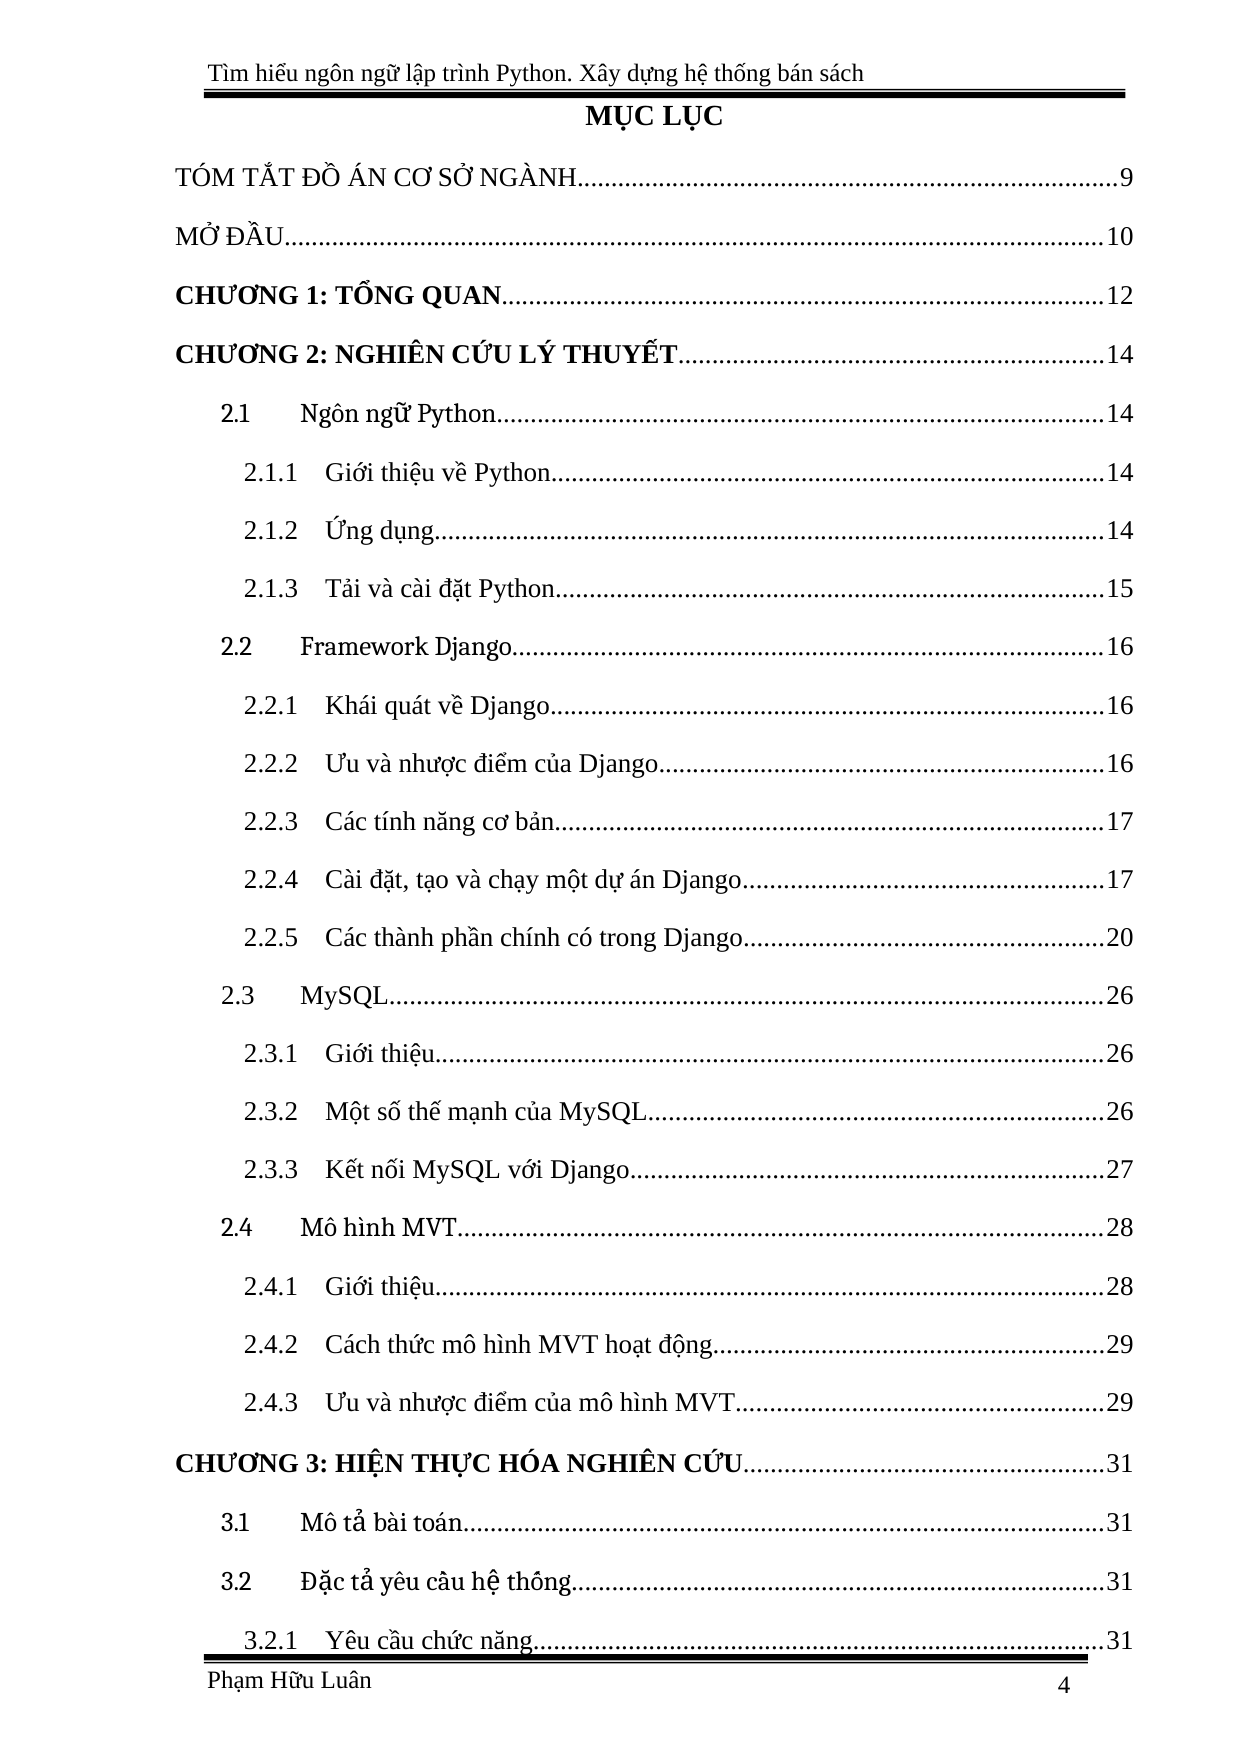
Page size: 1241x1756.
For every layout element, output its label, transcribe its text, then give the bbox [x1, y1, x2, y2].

text 2.4 Mô hình MVT 28 [221, 1212, 1134, 1244]
text 2.4.2 Cách thức mô hình MVT hoạt động 29 [244, 1328, 1134, 1360]
text 3.2.1 Yêu cầu chức năng 31 [244, 1624, 1134, 1655]
text 3.2 Đặc tả yêu cầu hệ thống 31 [221, 1565, 1134, 1597]
text CHƯƠNG 2: NGHIÊN CỨU LÝ THUYẾT 14 [175, 338, 1134, 369]
text 2.1.1 Giới thiệu về Python 14 [244, 456, 1134, 487]
text 2.3.1 Giới thiệu 26 [244, 1037, 1134, 1069]
text 2.1.2 Ứng dụng 14 [244, 514, 1134, 546]
text 2.1 Ngôn ngữ Python 14 [221, 397, 1134, 429]
subtitle MỤC LỤC [175, 98, 1134, 131]
text 2.3.2 Một số thế mạnh của MySQL 26 [244, 1096, 1134, 1127]
text 2.3 MySQL 26 [221, 979, 1134, 1011]
text TÓM TẮT ĐỒ ÁN CƠ SỞ NGÀNH 9 [175, 161, 1134, 192]
text CHƯƠNG 3: HIỆN THỰC HÓA NGHIÊN CỨU 31 [175, 1447, 1134, 1478]
text 2.3.3 Kết nối MySQL với Django 27 [244, 1153, 1134, 1185]
text MỞ ĐẦU 10 [175, 220, 1134, 251]
text 2.1.3 Tải và cài đặt Python 15 [244, 572, 1134, 603]
text 2.2 Framework Django 16 [221, 630, 1134, 662]
text 2.2.4 Cài đặt, tạo và chạy một dự án Django 17 [244, 863, 1134, 894]
text 2.2.5 Các thành phần chính có trong Django 20 [244, 921, 1134, 953]
text 2.2.1 Khái quát về Django 16 [244, 689, 1134, 721]
text 2.2.3 Các tính năng cơ bản 17 [244, 805, 1134, 837]
text 2.2.2 Ưu và nhược điểm của Django 16 [244, 747, 1134, 778]
text 3.1 Mô tả bài toán 31 [221, 1506, 1134, 1538]
text CHƯƠNG 1: TỔNG QUAN 12 [175, 279, 1134, 310]
text 2.4.1 Giới thiệu 28 [244, 1271, 1134, 1302]
text 2.4.3 Ưu và nhược điểm của mô hình MVT 29 [244, 1387, 1134, 1418]
